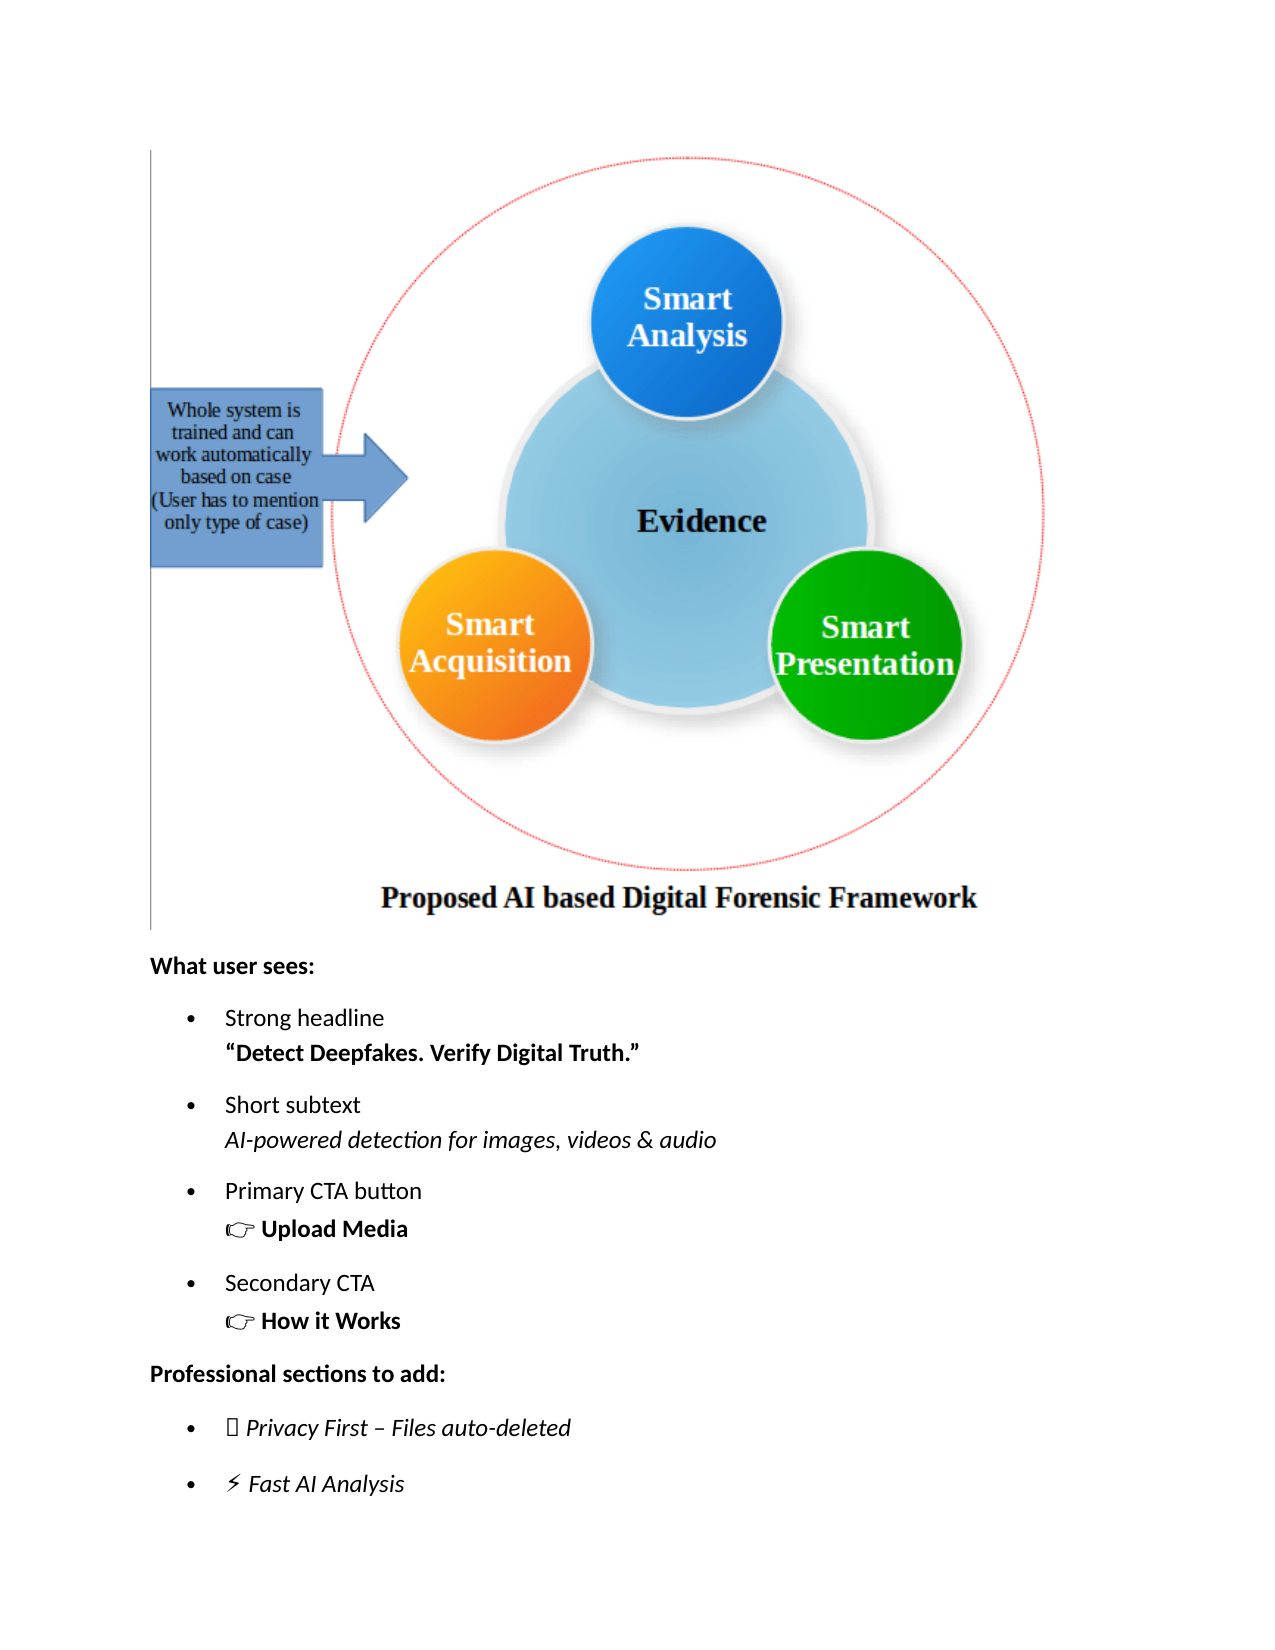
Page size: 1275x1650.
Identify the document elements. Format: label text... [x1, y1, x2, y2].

list Primary CTA button 👉 Upload Media [187, 1176, 1125, 1245]
list Secondary CTA 👉 How it Works [187, 1267, 1125, 1337]
text What user sees: [150, 951, 1125, 981]
list 🔐 Privacy First – Files auto-deleted [187, 1410, 1125, 1444]
list ⚡ Fast AI Analysis [187, 1466, 1125, 1500]
list Short subtext AI-powered detection for images, videos & audio [187, 1089, 1125, 1154]
list Strong headline “Detect Deepfakes. Verify Digital Truth.” [187, 1002, 1125, 1068]
picture [150, 150, 1125, 930]
text Professional sections to add: [150, 1358, 1125, 1389]
